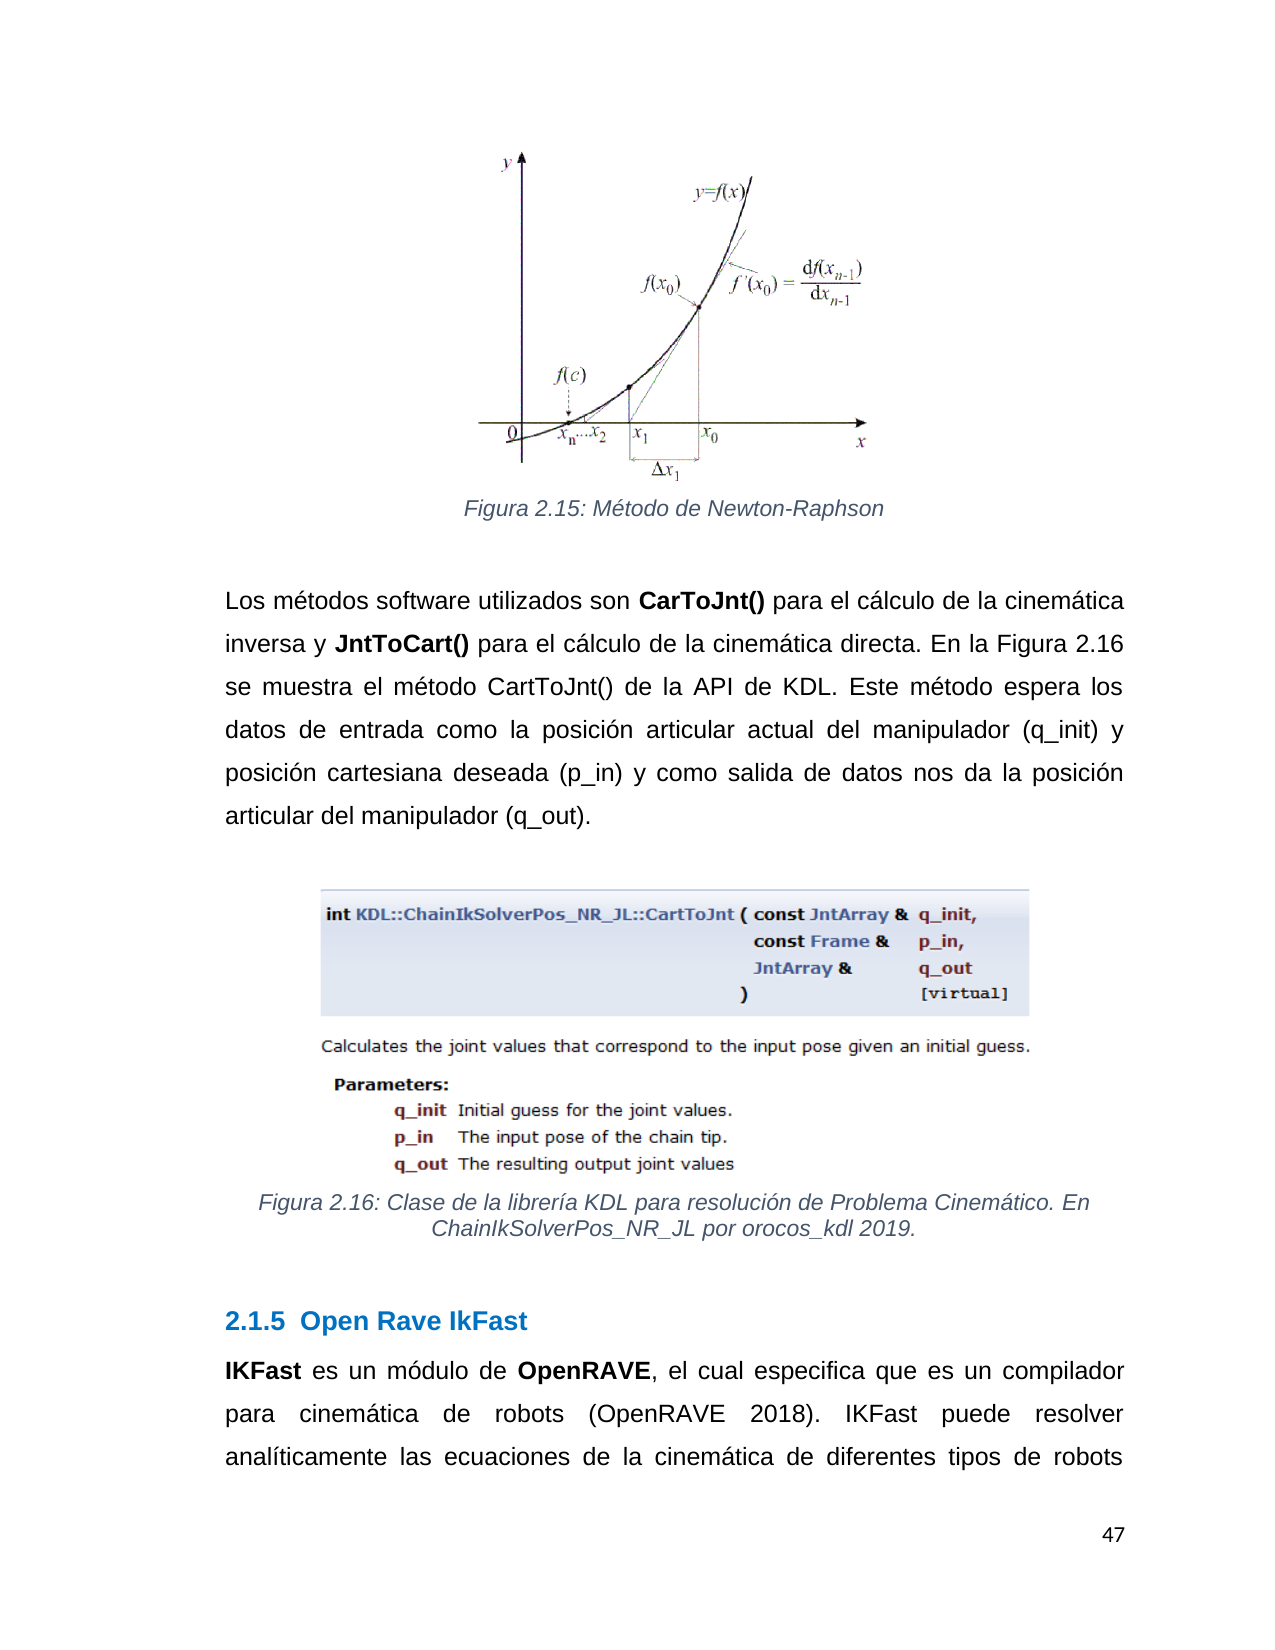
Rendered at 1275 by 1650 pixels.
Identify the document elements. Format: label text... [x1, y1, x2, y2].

picture [478, 149, 872, 481]
picture [320, 887, 1030, 1175]
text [225, 1356, 1125, 1471]
text Figura 2.15: Método de Newton-Raphson [225, 495, 1125, 522]
text Figura 2.16: Clase de la librería KDL para resolución de Problema Cinemático. En ChainIkSolverPos_NR_JL por orocos_kdl 2019. [225, 1189, 1125, 1241]
text Los métodos software utilizados son CarToJnt() para el cálculo de la cinemática inversa y JntToCart() para el cálculo de la cinemática directa. En la Figura 2.16 se muestra el método CartToJnt() de la API de KDL. Este método espera los datos de entrada como la posición articular actual del manipulador (q_init) y posición cartesiana deseada (p_in) y como salida de datos nos da la posición articular del manipulador (q_out). [225, 586, 1125, 830]
list Open Rave IkFast [225, 1305, 1125, 1337]
